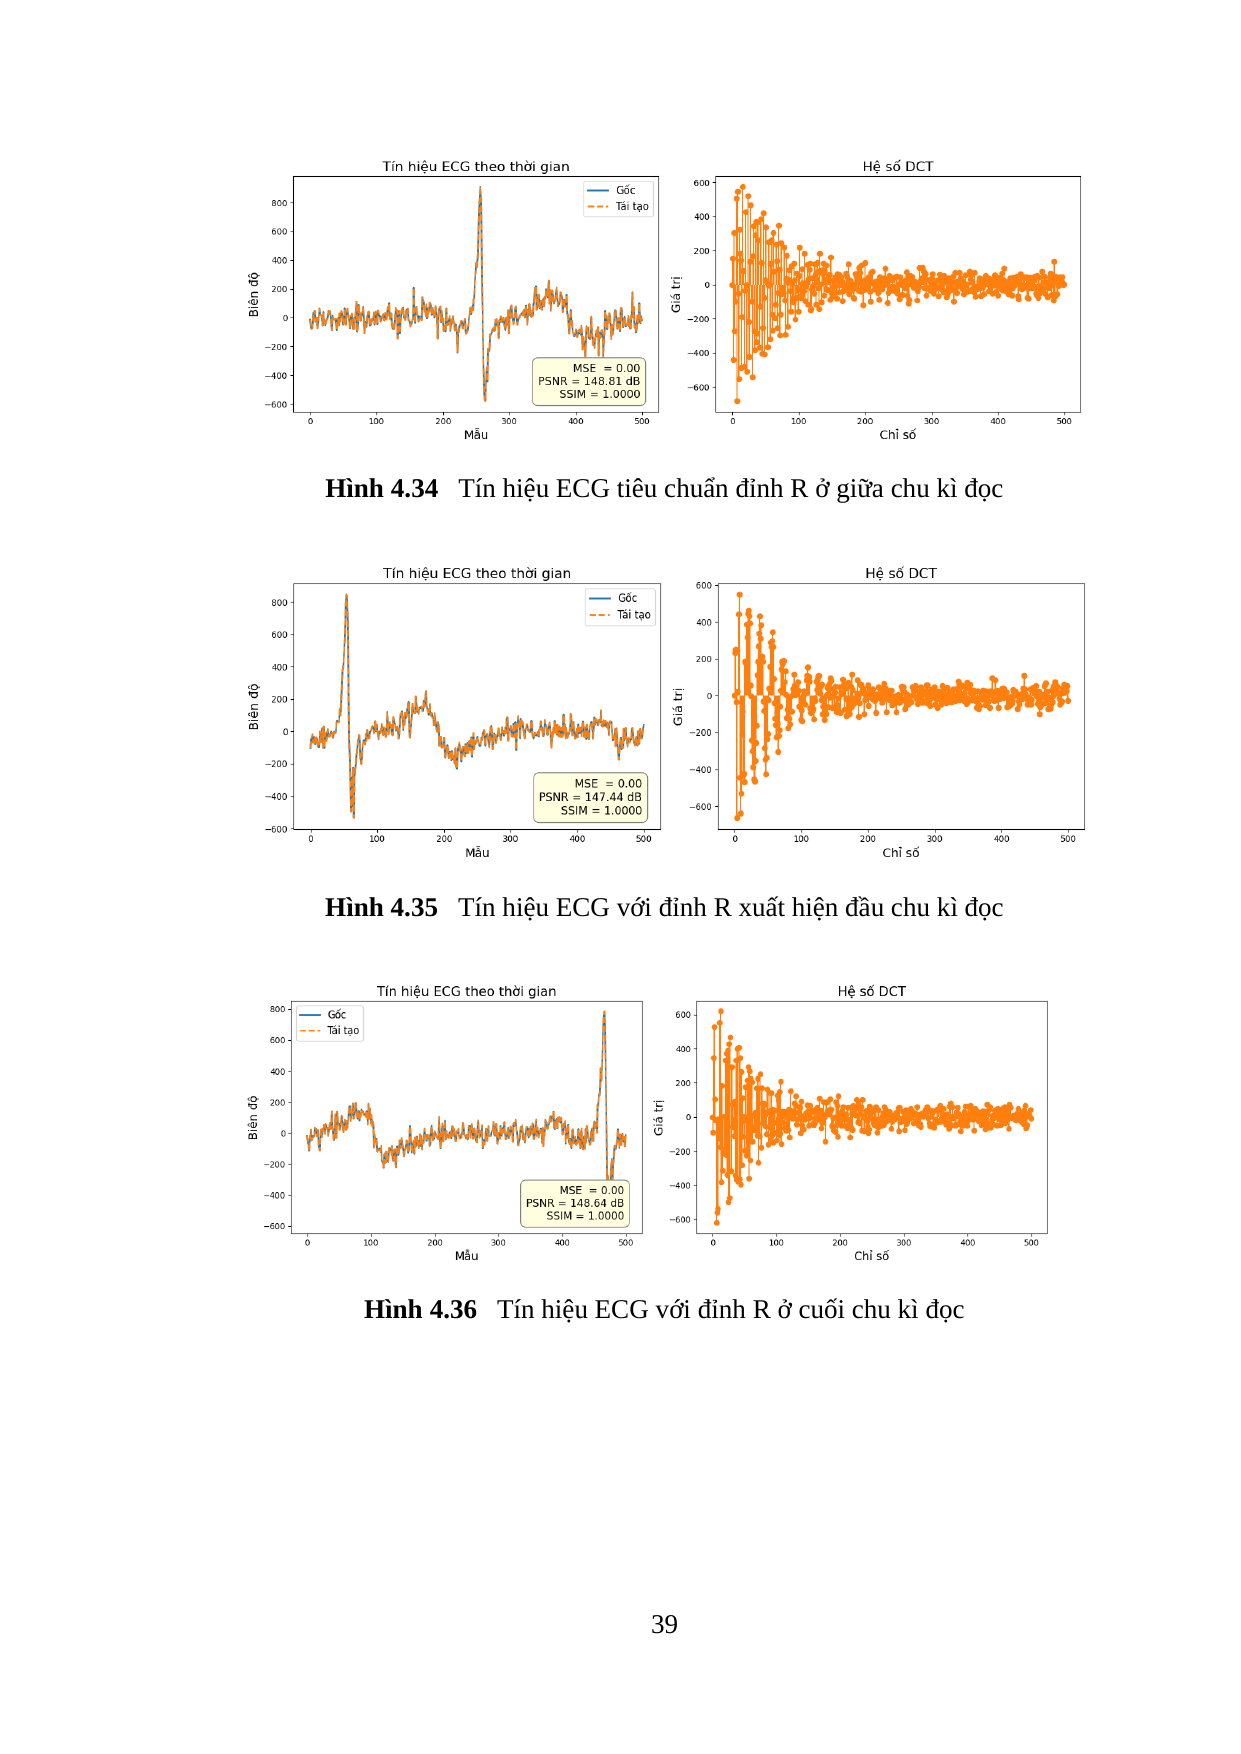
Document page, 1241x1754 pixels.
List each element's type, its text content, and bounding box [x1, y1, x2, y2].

picture [236, 553, 1097, 873]
picture [236, 972, 1059, 1275]
picture [236, 147, 1093, 454]
